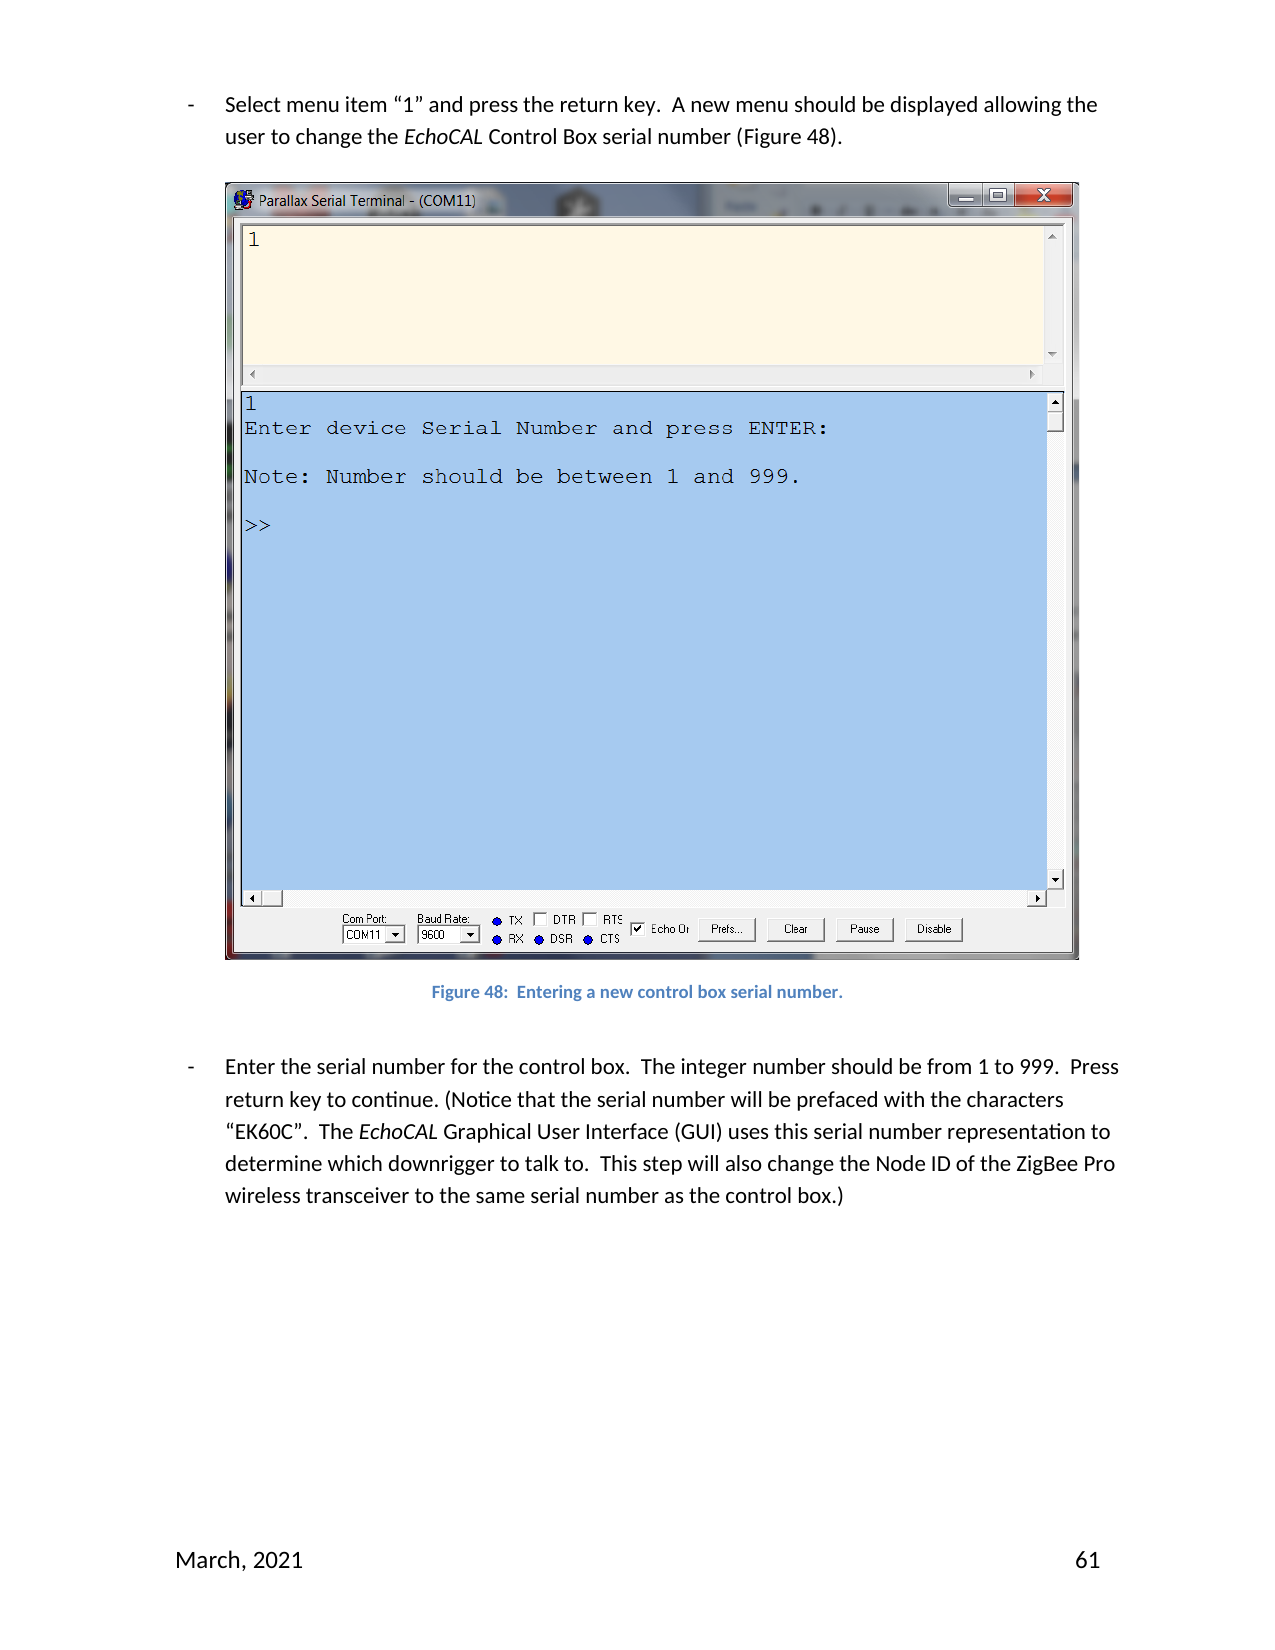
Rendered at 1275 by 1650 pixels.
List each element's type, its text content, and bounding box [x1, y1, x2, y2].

picture [225, 182, 1080, 960]
list Select menu item “1” and press the return key. A new menu should be displayed allowing the user to change the EchoCAL Control Box serial number (Figure 41). [187, 90, 1125, 150]
list Enter the serial number for the control box. The integer number should be from 1 to 999. Press return key to continue. (Notice that the serial number will be prefaced with the characters “EK60C”. The EchoCAL Graphical User Interface (GUI) uses this serial number representation to determine which downrigger to talk to. This step will also change the Node ID of the ZigBee Pro wireless transceiver to the same serial number as the control box.) [187, 1052, 1125, 1209]
text Figure 48: Entering a new control box serial number. [150, 981, 1125, 1004]
